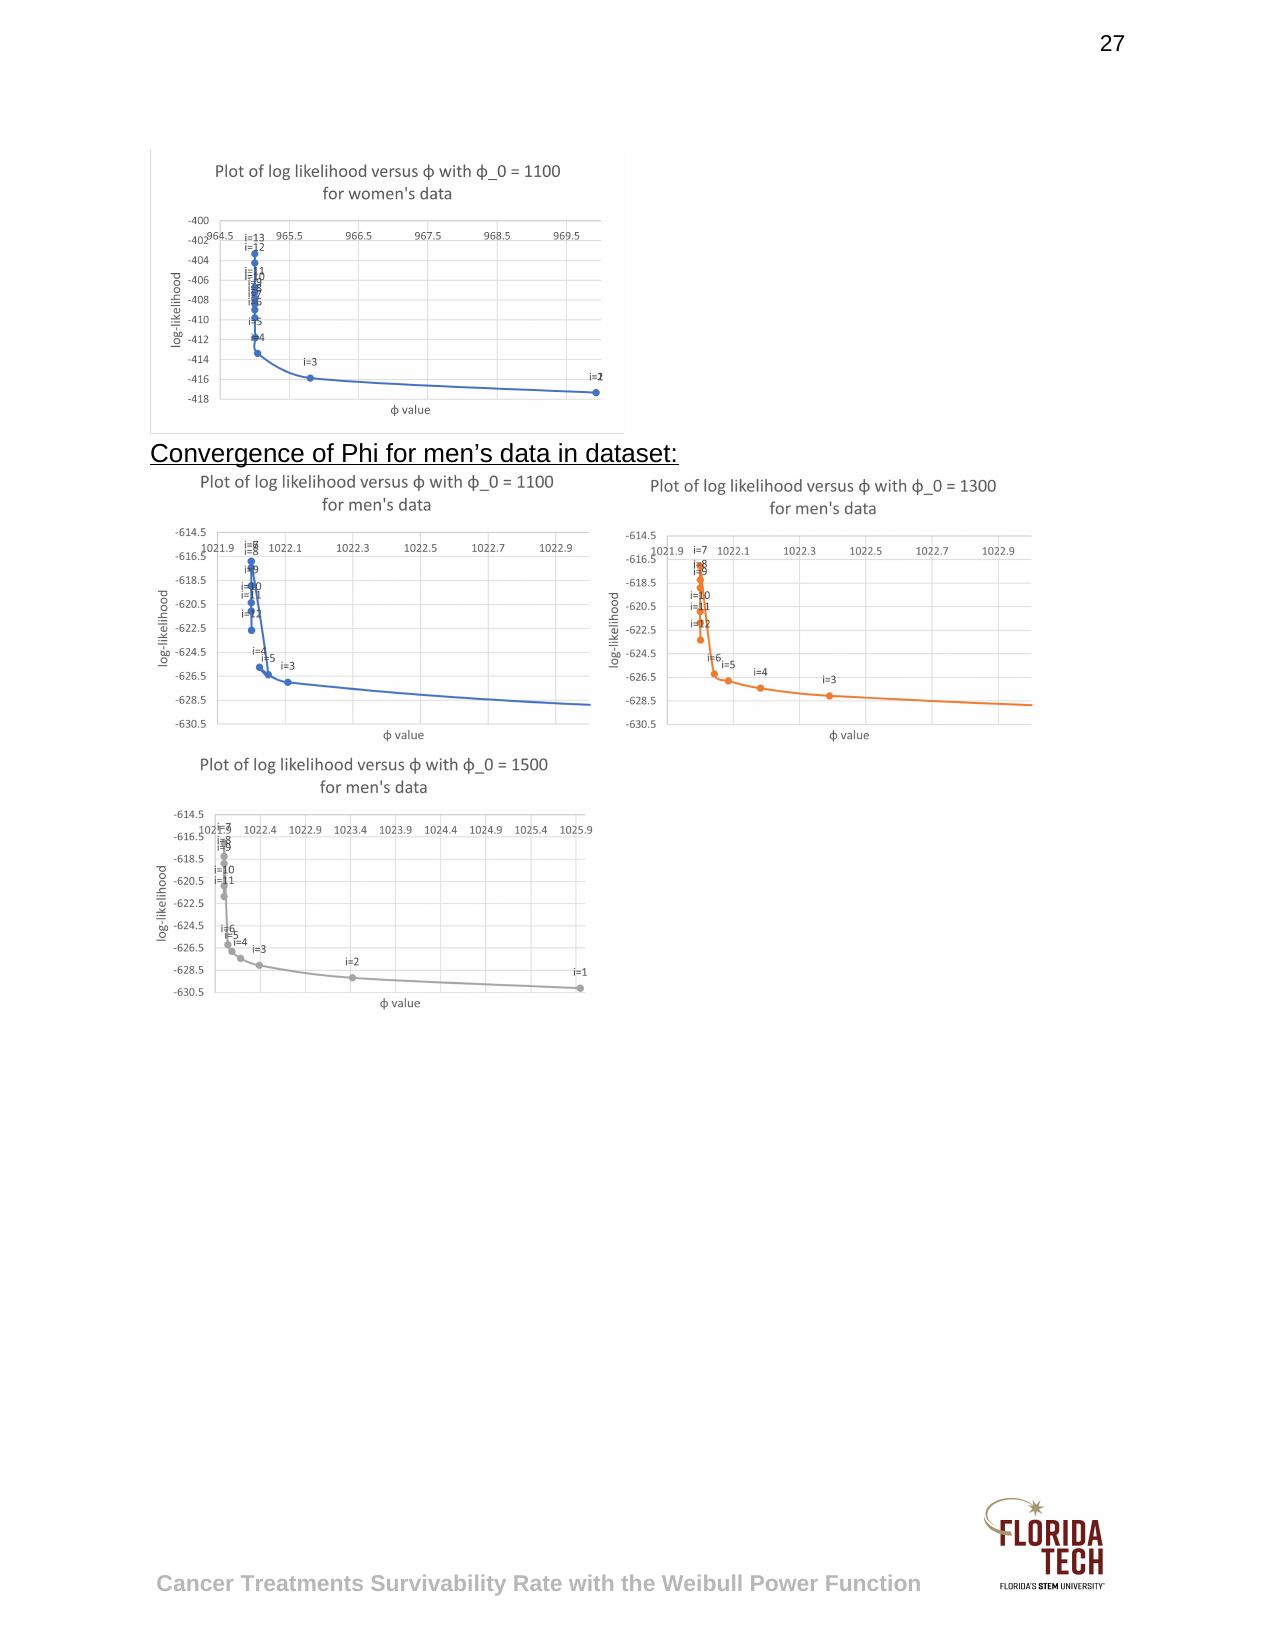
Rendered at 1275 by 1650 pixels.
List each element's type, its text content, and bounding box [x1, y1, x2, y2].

picture [150, 150, 625, 434]
picture [150, 472, 1052, 747]
picture [150, 751, 607, 1017]
picture [981, 1495, 1113, 1592]
text Convergence of Phi for men’s data in dataset: [150, 438, 1125, 467]
